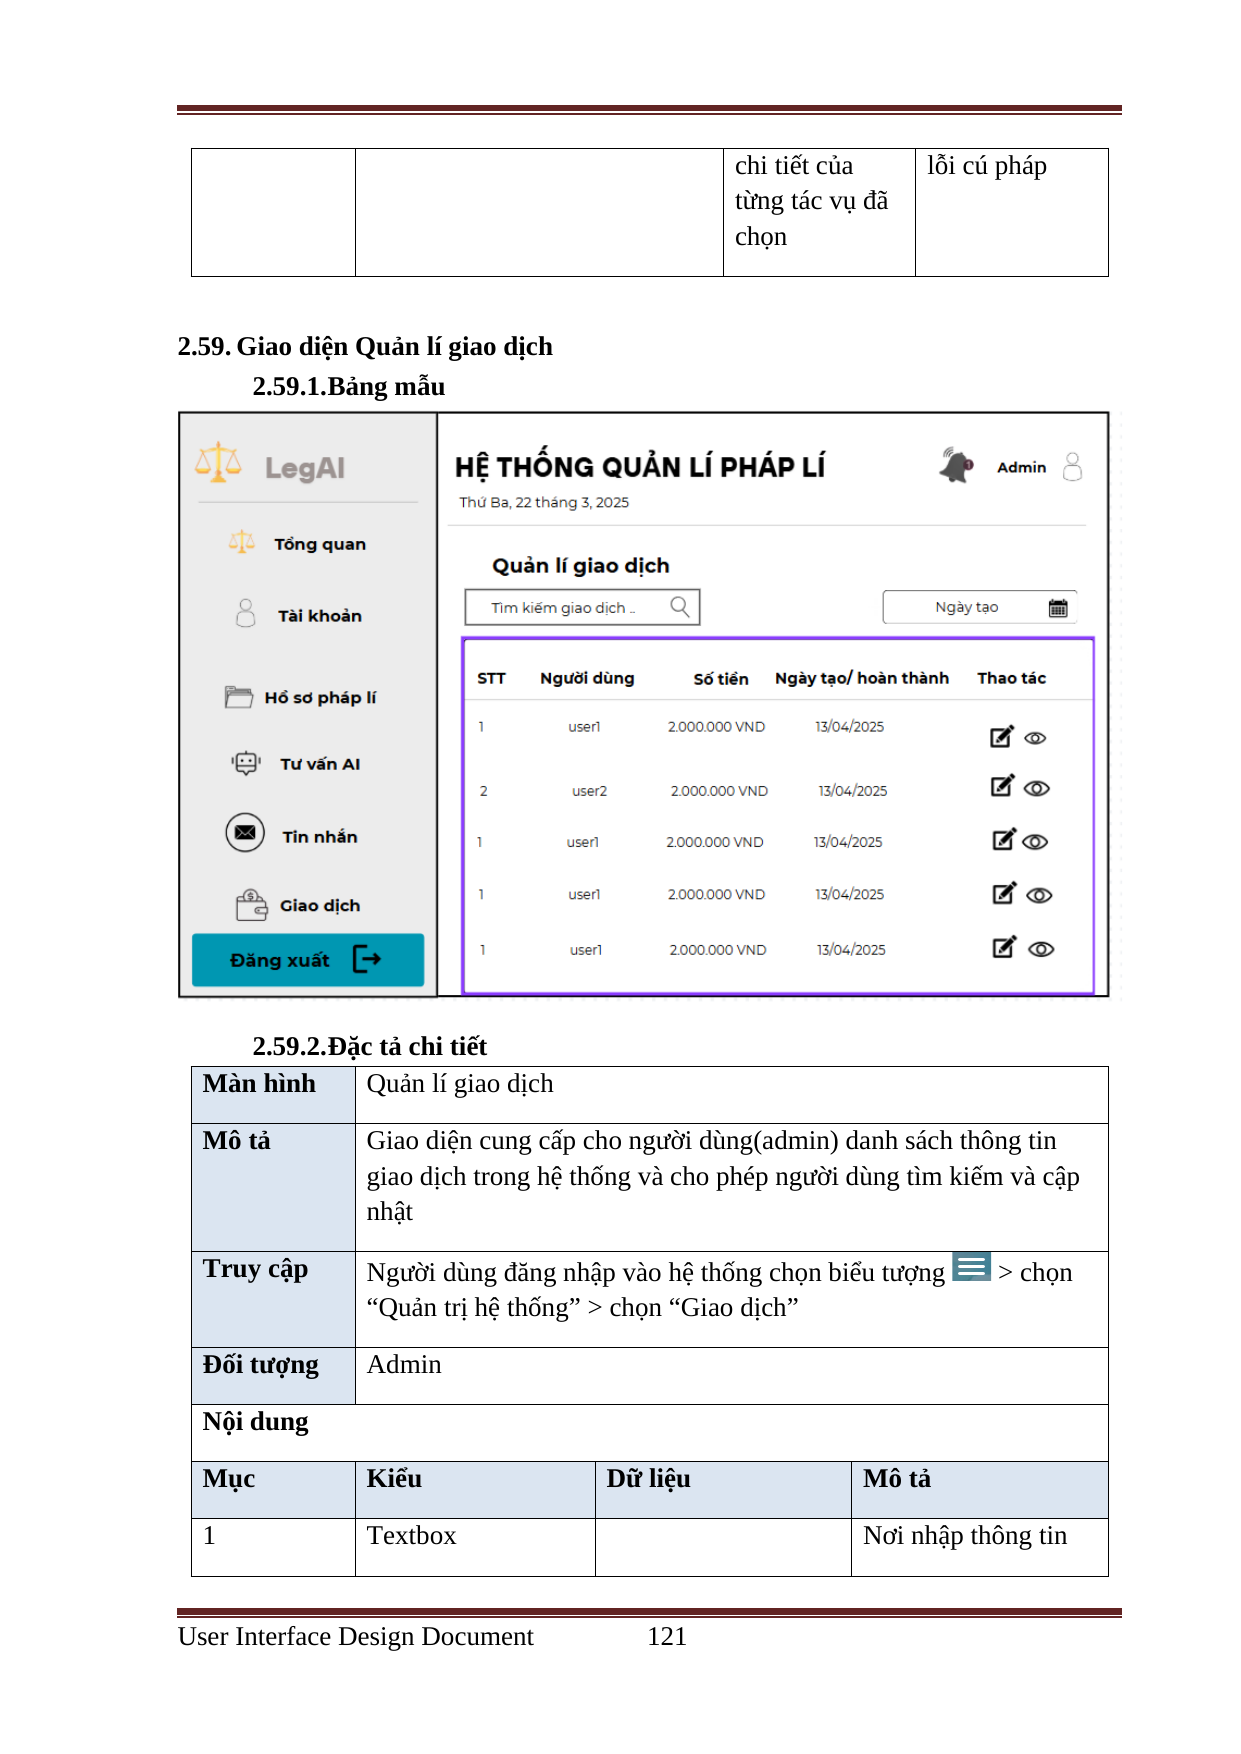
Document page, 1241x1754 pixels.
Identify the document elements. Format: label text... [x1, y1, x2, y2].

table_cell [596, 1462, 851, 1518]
subtitle Đặc tả chi tiết [252, 1030, 1122, 1061]
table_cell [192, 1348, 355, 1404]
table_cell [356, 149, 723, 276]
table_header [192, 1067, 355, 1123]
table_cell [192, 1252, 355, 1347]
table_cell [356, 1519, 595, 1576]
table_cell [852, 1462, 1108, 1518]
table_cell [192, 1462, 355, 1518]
picture [952, 1252, 992, 1281]
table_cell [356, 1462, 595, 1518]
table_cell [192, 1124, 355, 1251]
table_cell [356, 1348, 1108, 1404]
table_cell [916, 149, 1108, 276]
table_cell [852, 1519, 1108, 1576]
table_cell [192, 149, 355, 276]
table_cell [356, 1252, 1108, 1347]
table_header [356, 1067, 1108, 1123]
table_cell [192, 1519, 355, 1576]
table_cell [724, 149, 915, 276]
picture [177, 405, 1123, 1006]
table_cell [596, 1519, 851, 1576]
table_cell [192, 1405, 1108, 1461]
subtitle Giao diện Quản lí giao dịch [177, 330, 1122, 361]
subtitle Bảng mẫu [252, 370, 1122, 401]
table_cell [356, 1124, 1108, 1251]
